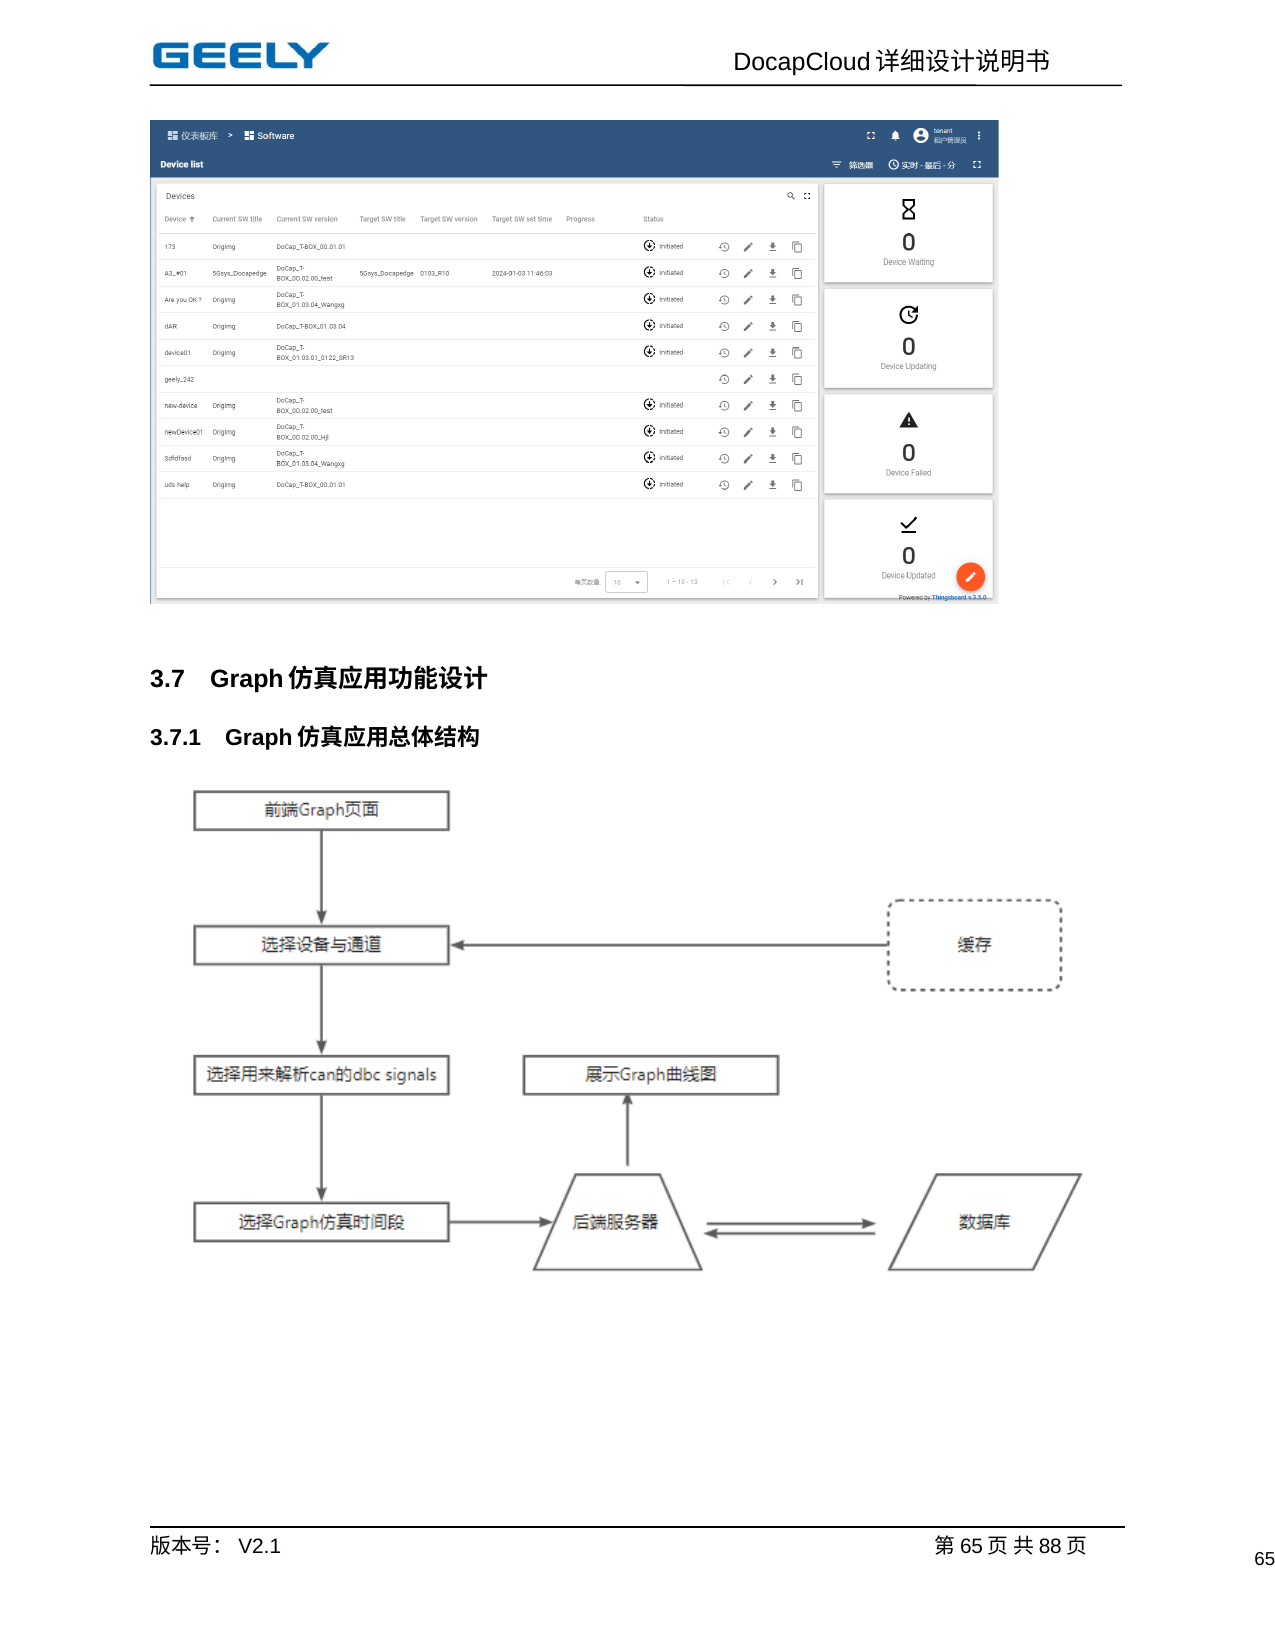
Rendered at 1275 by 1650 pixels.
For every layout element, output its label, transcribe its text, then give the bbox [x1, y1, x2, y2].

picture [150, 758, 1125, 1327]
subtitle Graph仿真应用功能设计 [150, 658, 1125, 694]
subtitle Graph仿真应用总体结构 [150, 719, 1125, 752]
picture [150, 120, 999, 604]
picture [150, 40, 331, 71]
